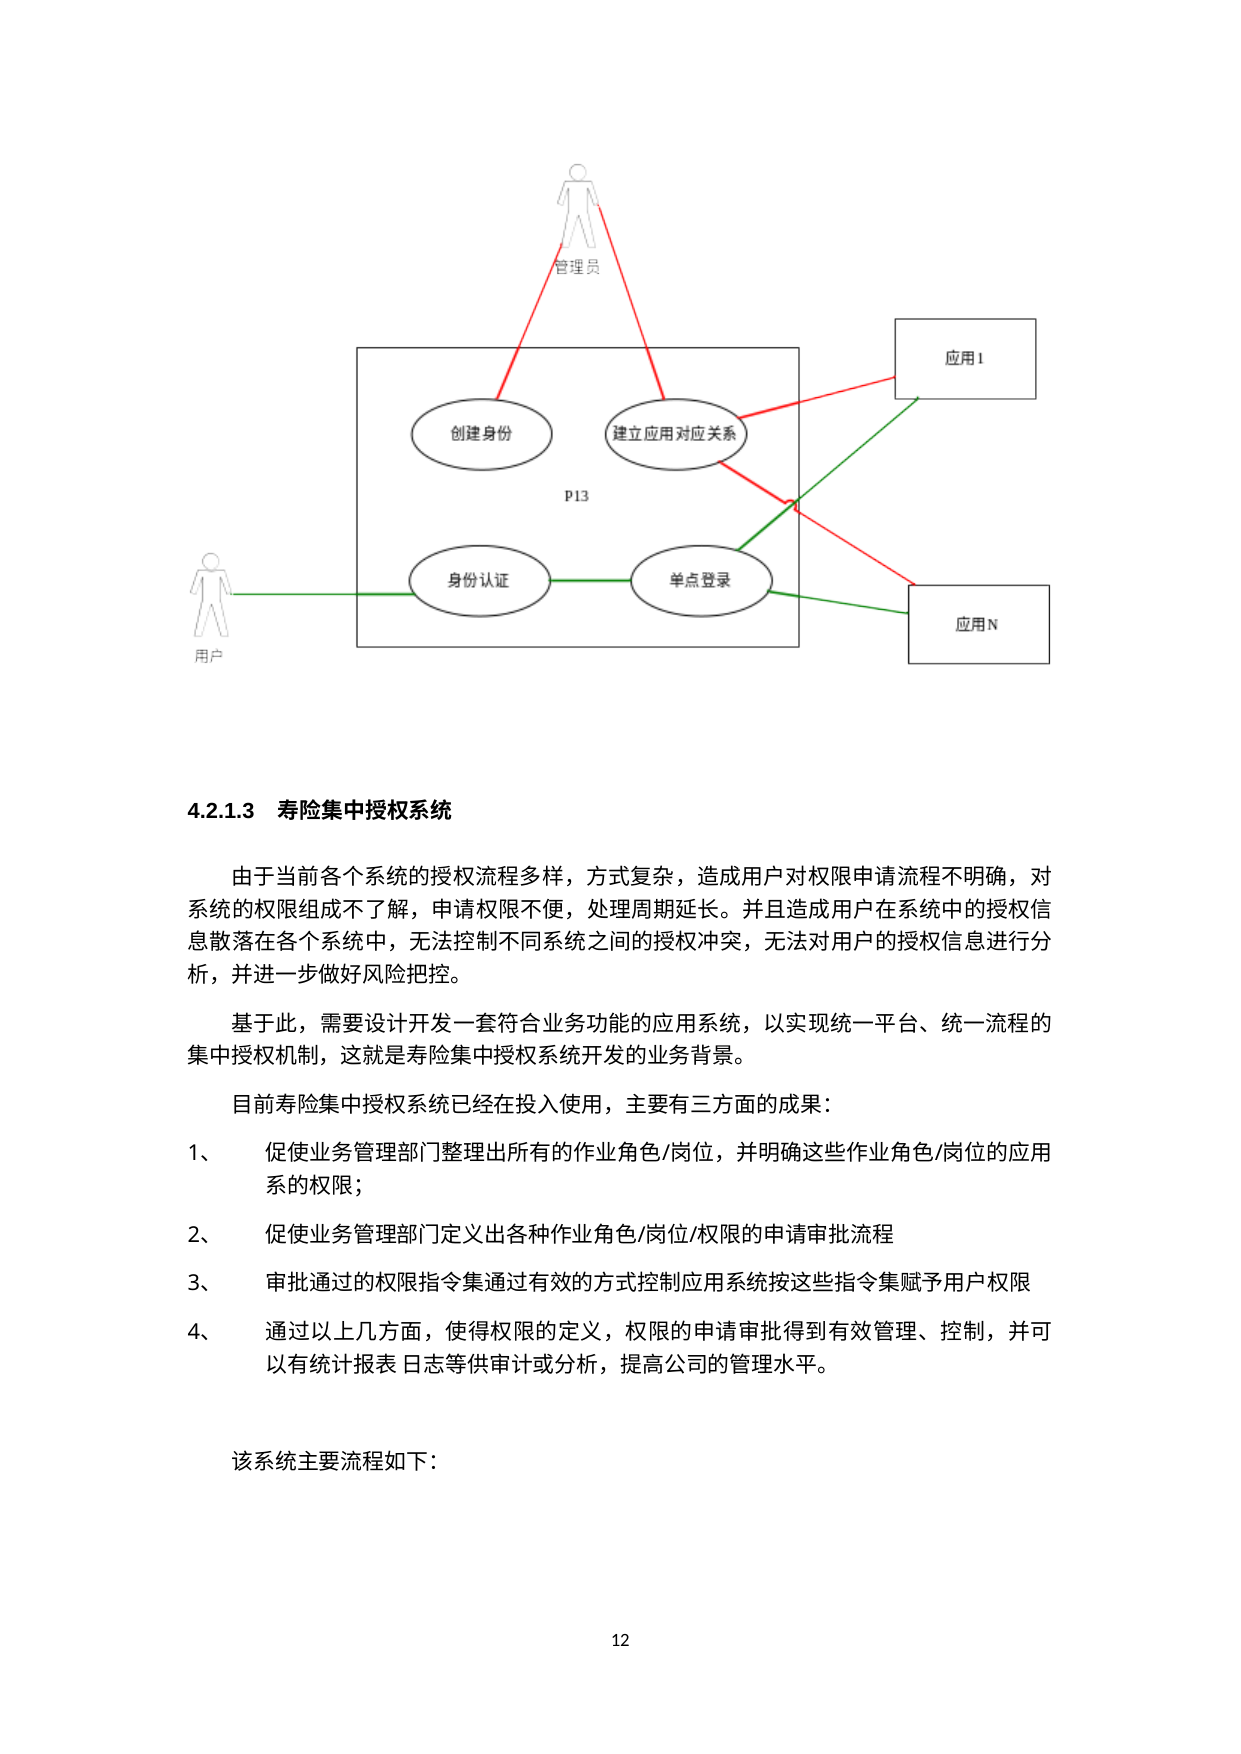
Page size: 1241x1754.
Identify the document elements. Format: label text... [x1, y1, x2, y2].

subtitle 寿险集中授权系统 [187, 792, 1053, 825]
text 基于此，需要设计开发一套符合业务功能的应用系统，以实现统一平台、统一流程的集中授权机制，这就是寿险集中授权系统开发的业务背景。 [187, 1005, 1053, 1070]
list 促使业务管理部门整理出所有的作业角色/岗位，并明确这些作业角色/岗位的应用系的权限； [187, 1135, 1053, 1200]
text 该系统主要流程如下： [187, 1444, 1053, 1476]
text 由于当前各个系统的授权流程多样，方式复杂，造成用户对权限申请流程不明确，对系统的权限组成不了解，申请权限不便，处理周期延长。并且造成用户在系统中的授权信息散落在各个系统中，无法控制不同系统之间的授权冲突，无法对用户的授权信息进行分析，并进一步做好风险把控。 [187, 859, 1053, 989]
text 目前寿险集中授权系统已经在投入使用，主要有三方面的成果： [187, 1086, 1053, 1119]
list 通过以上几方面，使得权限的定义，权限的申请审批得到有效管理、控制，并可以有统计报表 日志等供审计或分析，提高公司的管理水平。 [187, 1314, 1053, 1379]
list 审批通过的权限指令集通过有效的方式控制应用系统按这些指令集赋予用户权限 [187, 1265, 1053, 1298]
list 促使业务管理部门定义出各种作业角色/岗位/权限的申请审批流程 [187, 1216, 1053, 1249]
